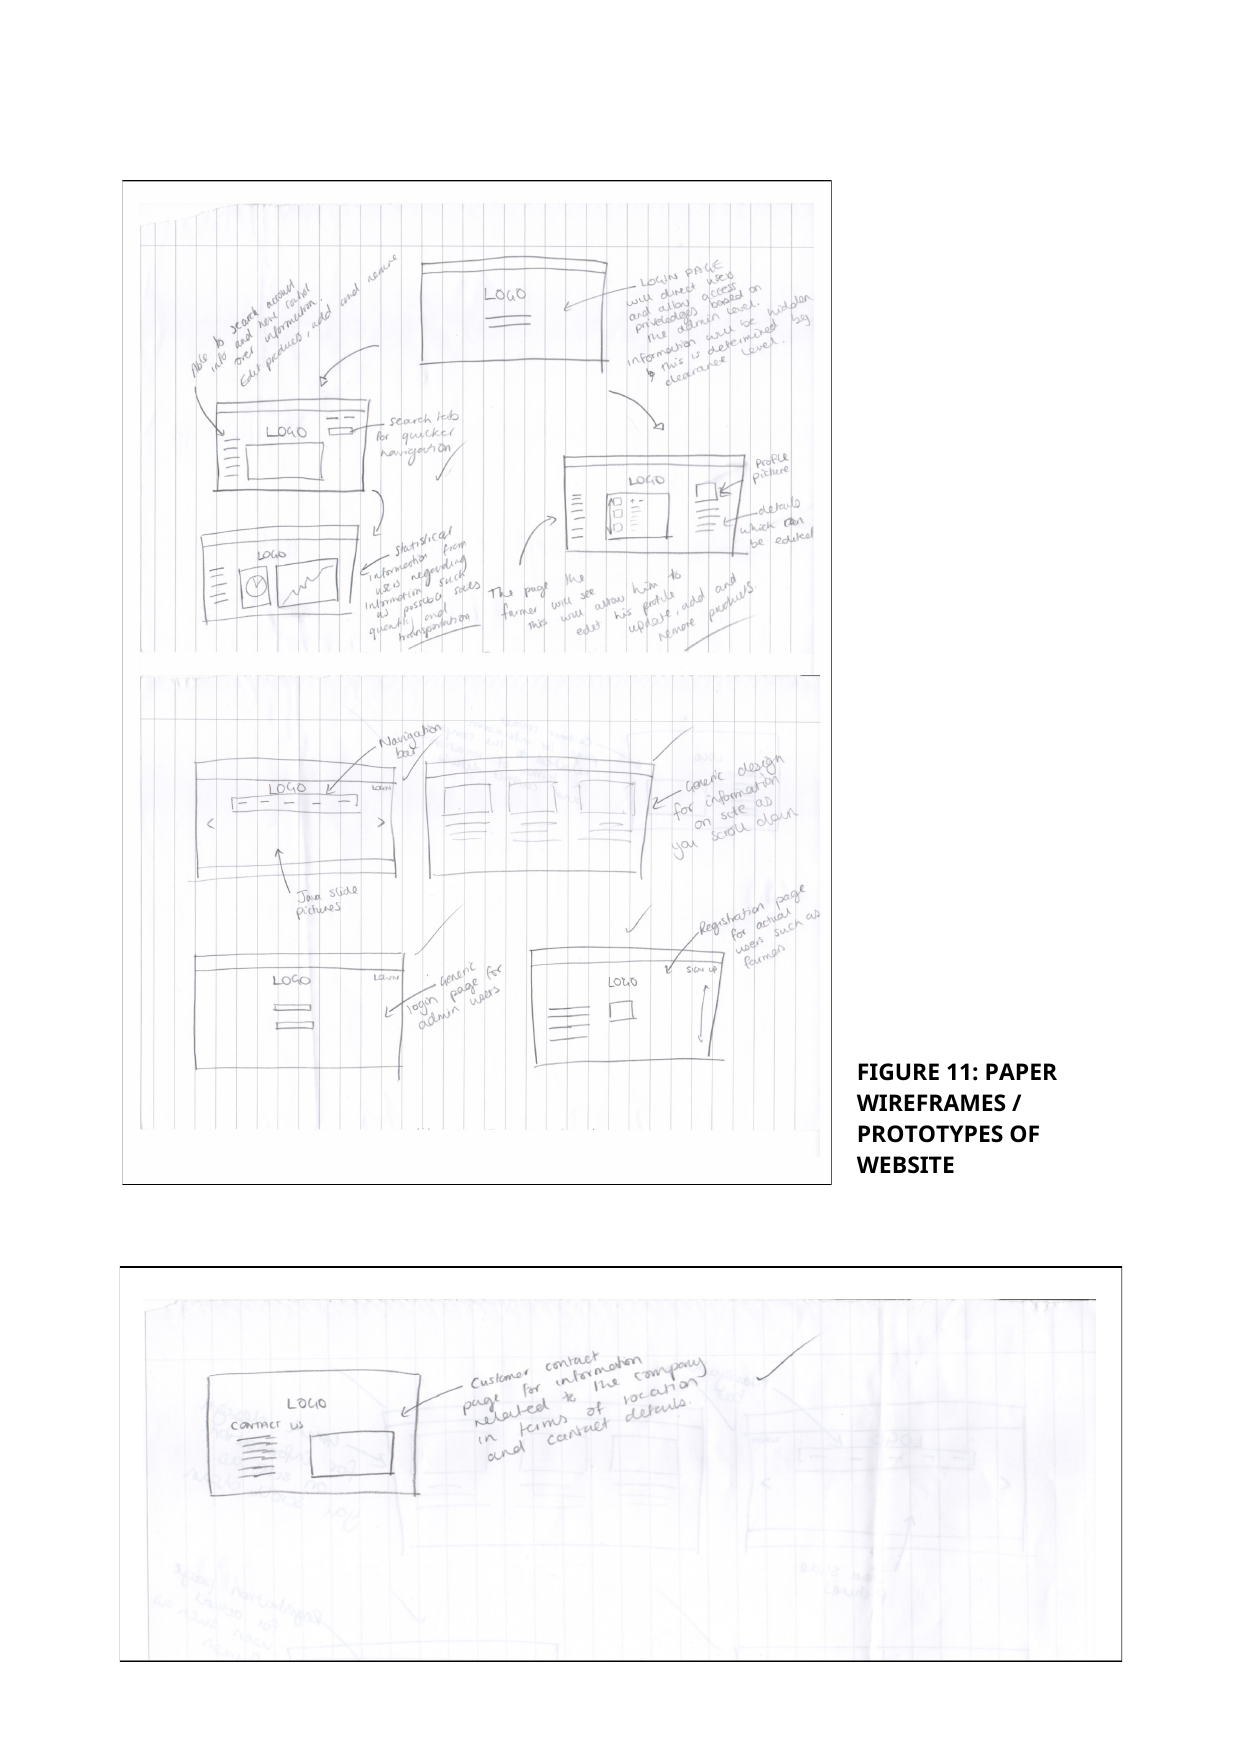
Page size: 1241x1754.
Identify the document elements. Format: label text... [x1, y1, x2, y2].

picture [121, 180, 832, 1185]
picture [118, 1266, 1123, 1662]
text figure 11: paper wireframes / prototypes of website [832, 1056, 1122, 1181]
